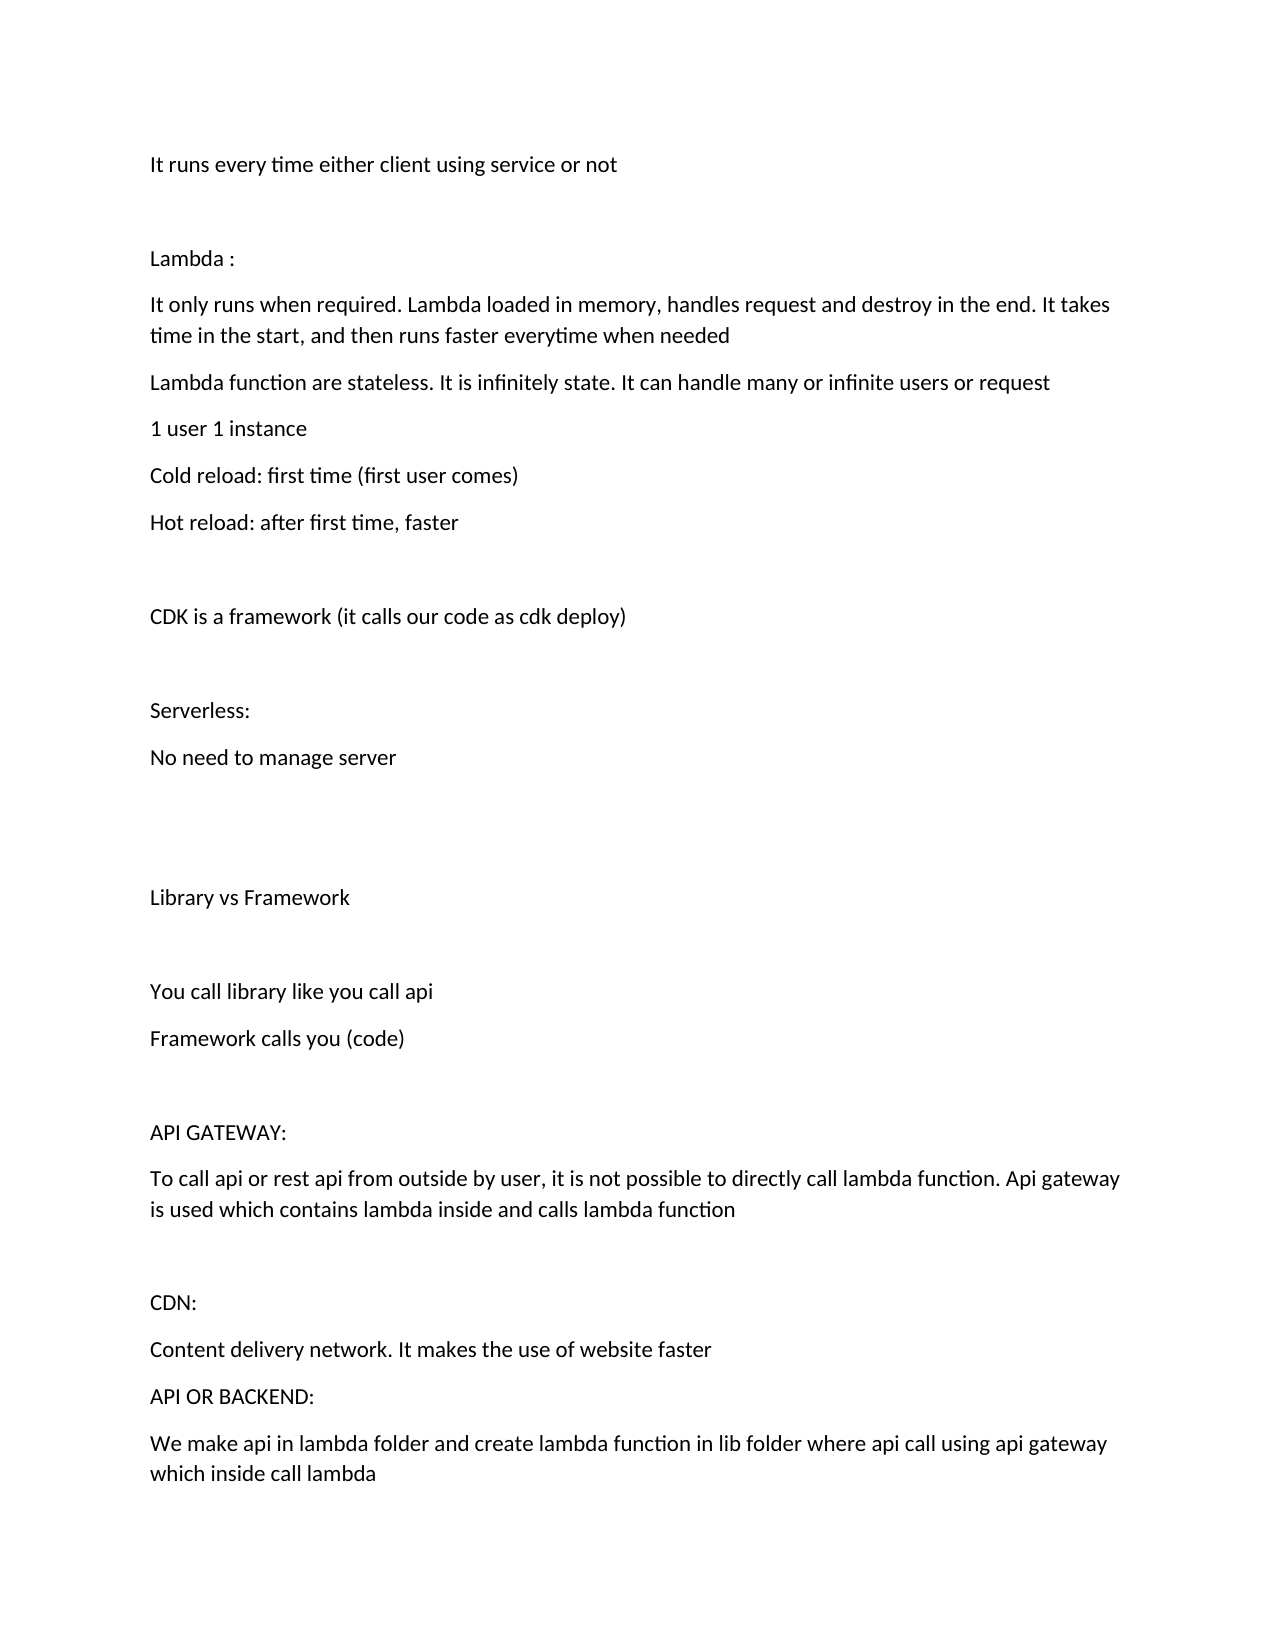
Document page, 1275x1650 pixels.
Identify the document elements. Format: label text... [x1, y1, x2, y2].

text Framework calls you (code) [150, 1024, 1125, 1052]
text Lambda : [150, 244, 1125, 272]
text No need to manage server [150, 743, 1125, 771]
text Library vs Framework [150, 883, 1125, 911]
text It only runs when required. Lambda loaded in memory, handles request and destroy in the end. It takes time in the start, and then runs faster everytime when needed [150, 291, 1125, 349]
text Serverless: [150, 696, 1125, 724]
text Lambda function are stateless. It is infinitely state. It can handle many or infinite users or request [150, 368, 1125, 396]
text API GATEWAY: [150, 1118, 1125, 1146]
text To call api or rest api from outside by user, it is not possible to directly call lambda function. Api gateway is used which contains lambda inside and calls lambda function [150, 1164, 1125, 1223]
text It runs every time either client using service or not [150, 150, 1125, 178]
text You call library like you call api [150, 977, 1125, 1005]
text CDK is a framework (it calls our code as cdk deploy) [150, 602, 1125, 630]
text Hot reload: after first time, faster [150, 508, 1125, 536]
text Cold reload: first time (first user comes) [150, 461, 1125, 489]
text CDN: [150, 1288, 1125, 1317]
text 1 user 1 instance [150, 414, 1125, 443]
text Content delivery network. It makes the use of website faster [150, 1335, 1125, 1363]
text We make api in lambda folder and create lambda function in lib folder where api call using api gateway which inside call lambda [150, 1429, 1125, 1487]
text API OR BACKEND: [150, 1382, 1125, 1410]
